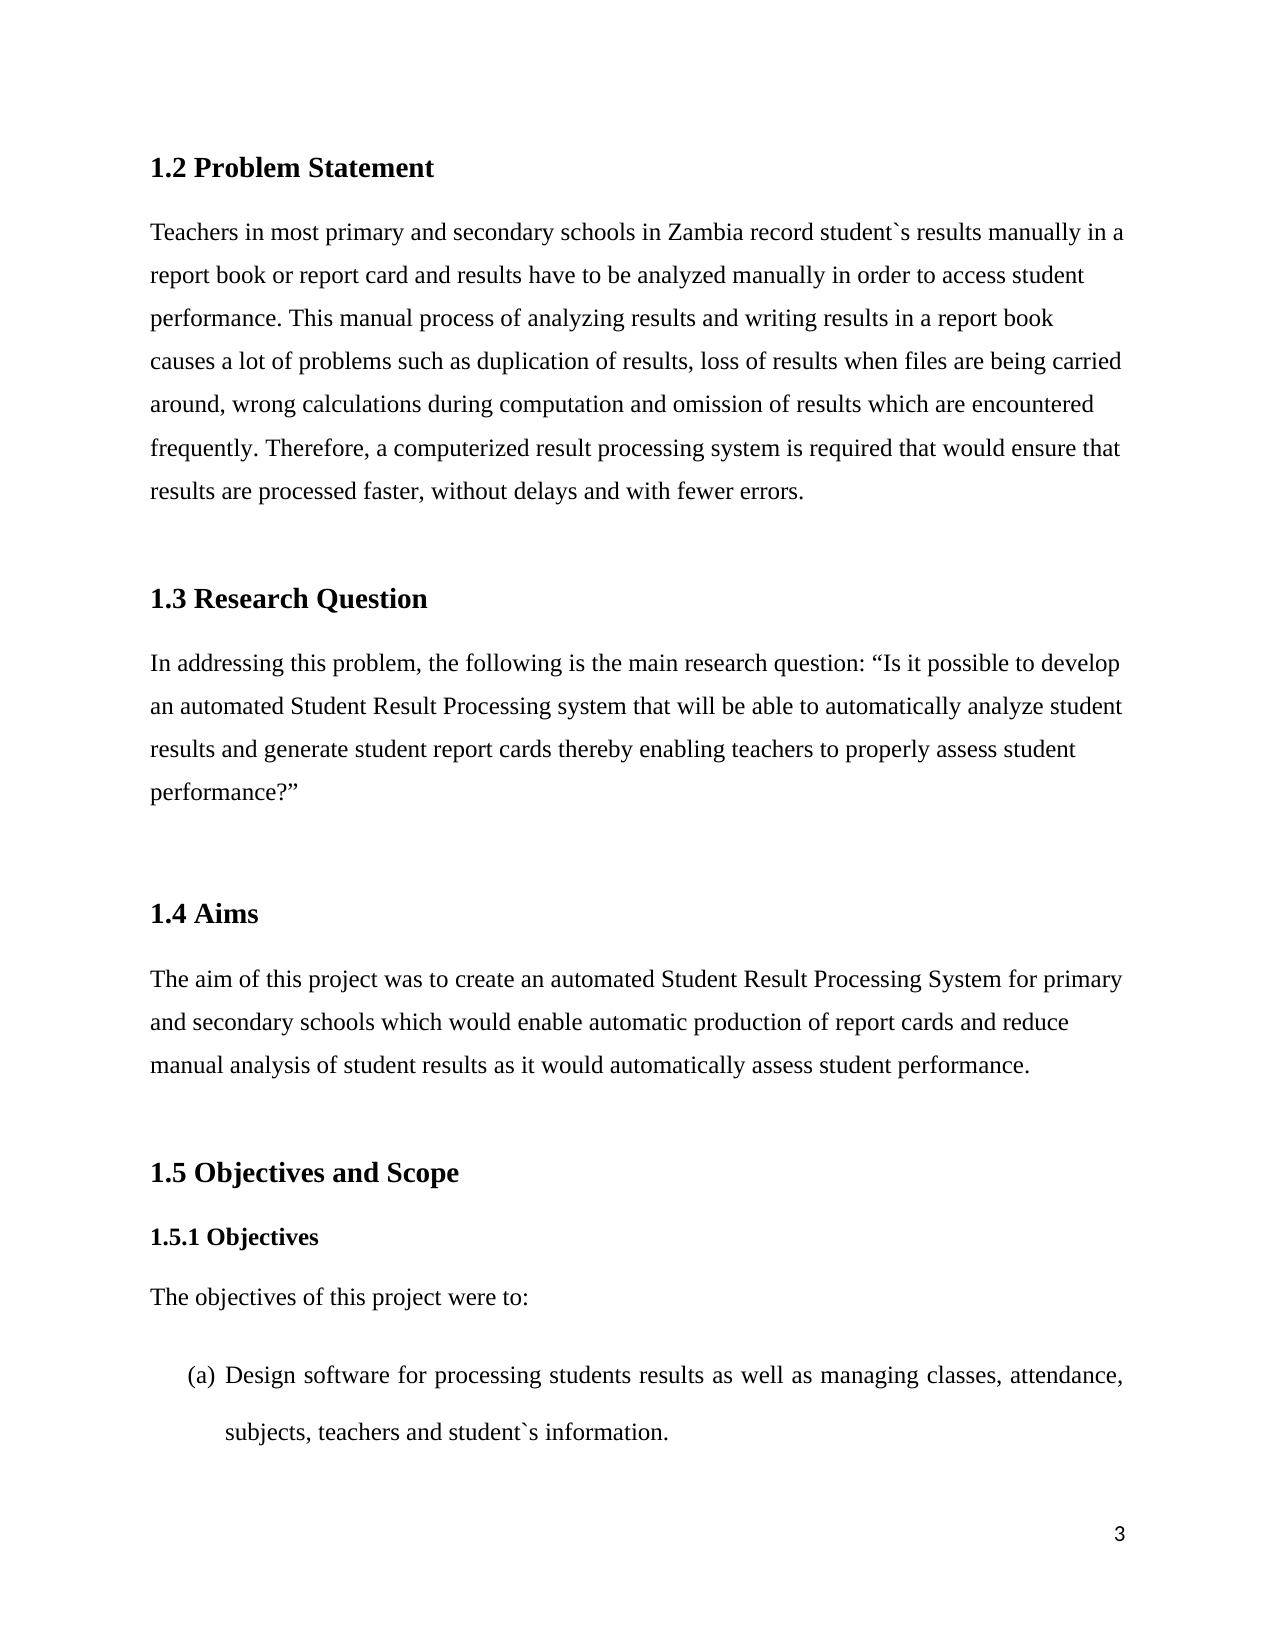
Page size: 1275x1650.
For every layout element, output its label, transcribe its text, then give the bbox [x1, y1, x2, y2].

text 1.5.1 Objectives [150, 1222, 1125, 1251]
text 1.2 Problem Statement [150, 150, 1125, 183]
text 1.4 Aims [150, 897, 1125, 930]
text 1.5 Objectives and Scope [150, 1110, 1125, 1188]
text The aim of this project was to create an automated Student Result Processing System for primary and secondary schools which would enable automatic production of report cards and reduce manual analysis of student results as it would automatically assess student performance. [150, 964, 1125, 1079]
list Design software for processing students results as well as managing classes, attendance, subjects, teachers and student`s information. [187, 1360, 1125, 1446]
text The objectives of this project were to: [150, 1282, 1125, 1310]
text Teachers in most primary and secondary schools in Zambia record student`s results manually in a report book or report card and results have to be analyzed manually in order to access student performance. This manual process of analyzing results and writing results in a report book causes a lot of problems such as duplication of results, loss of results when files are being carried around, wrong calculations during computation and omission of results which are encountered frequently. Therefore, a computerized result processing system is required that would ensure that results are processed faster, without delays and with fewer errors. [150, 217, 1125, 504]
text In addressing this problem, the following is the main research question: “Is it possible to develop an automated Student Result Processing system that will be able to automatically analyze student results and generate student report cards thereby enabling teachers to properly assess student performance?” [150, 648, 1125, 806]
text 1.3 Research Question [150, 536, 1125, 614]
